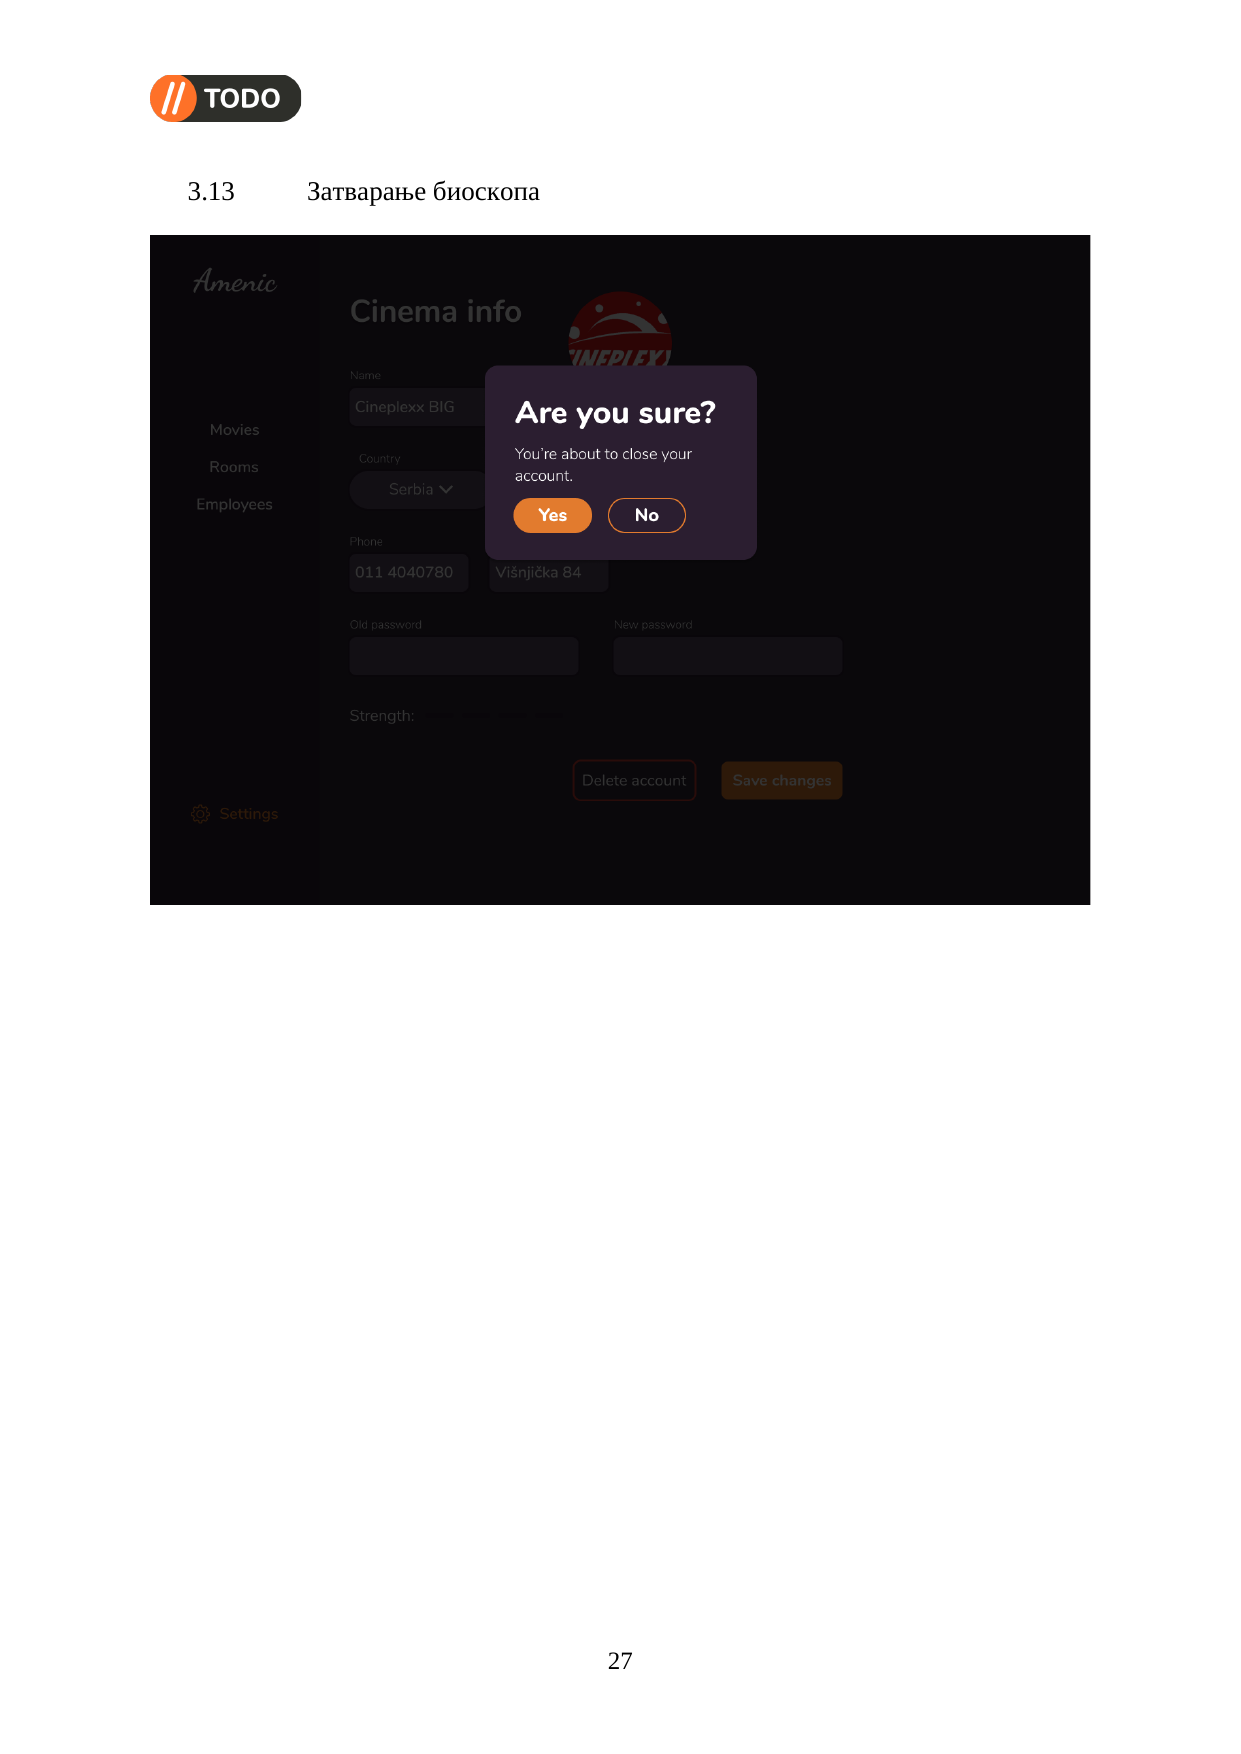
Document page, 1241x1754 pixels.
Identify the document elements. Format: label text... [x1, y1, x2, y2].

picture [150, 235, 1091, 905]
subtitle Затварање биоскопа [187, 175, 1090, 206]
picture [150, 75, 302, 122]
